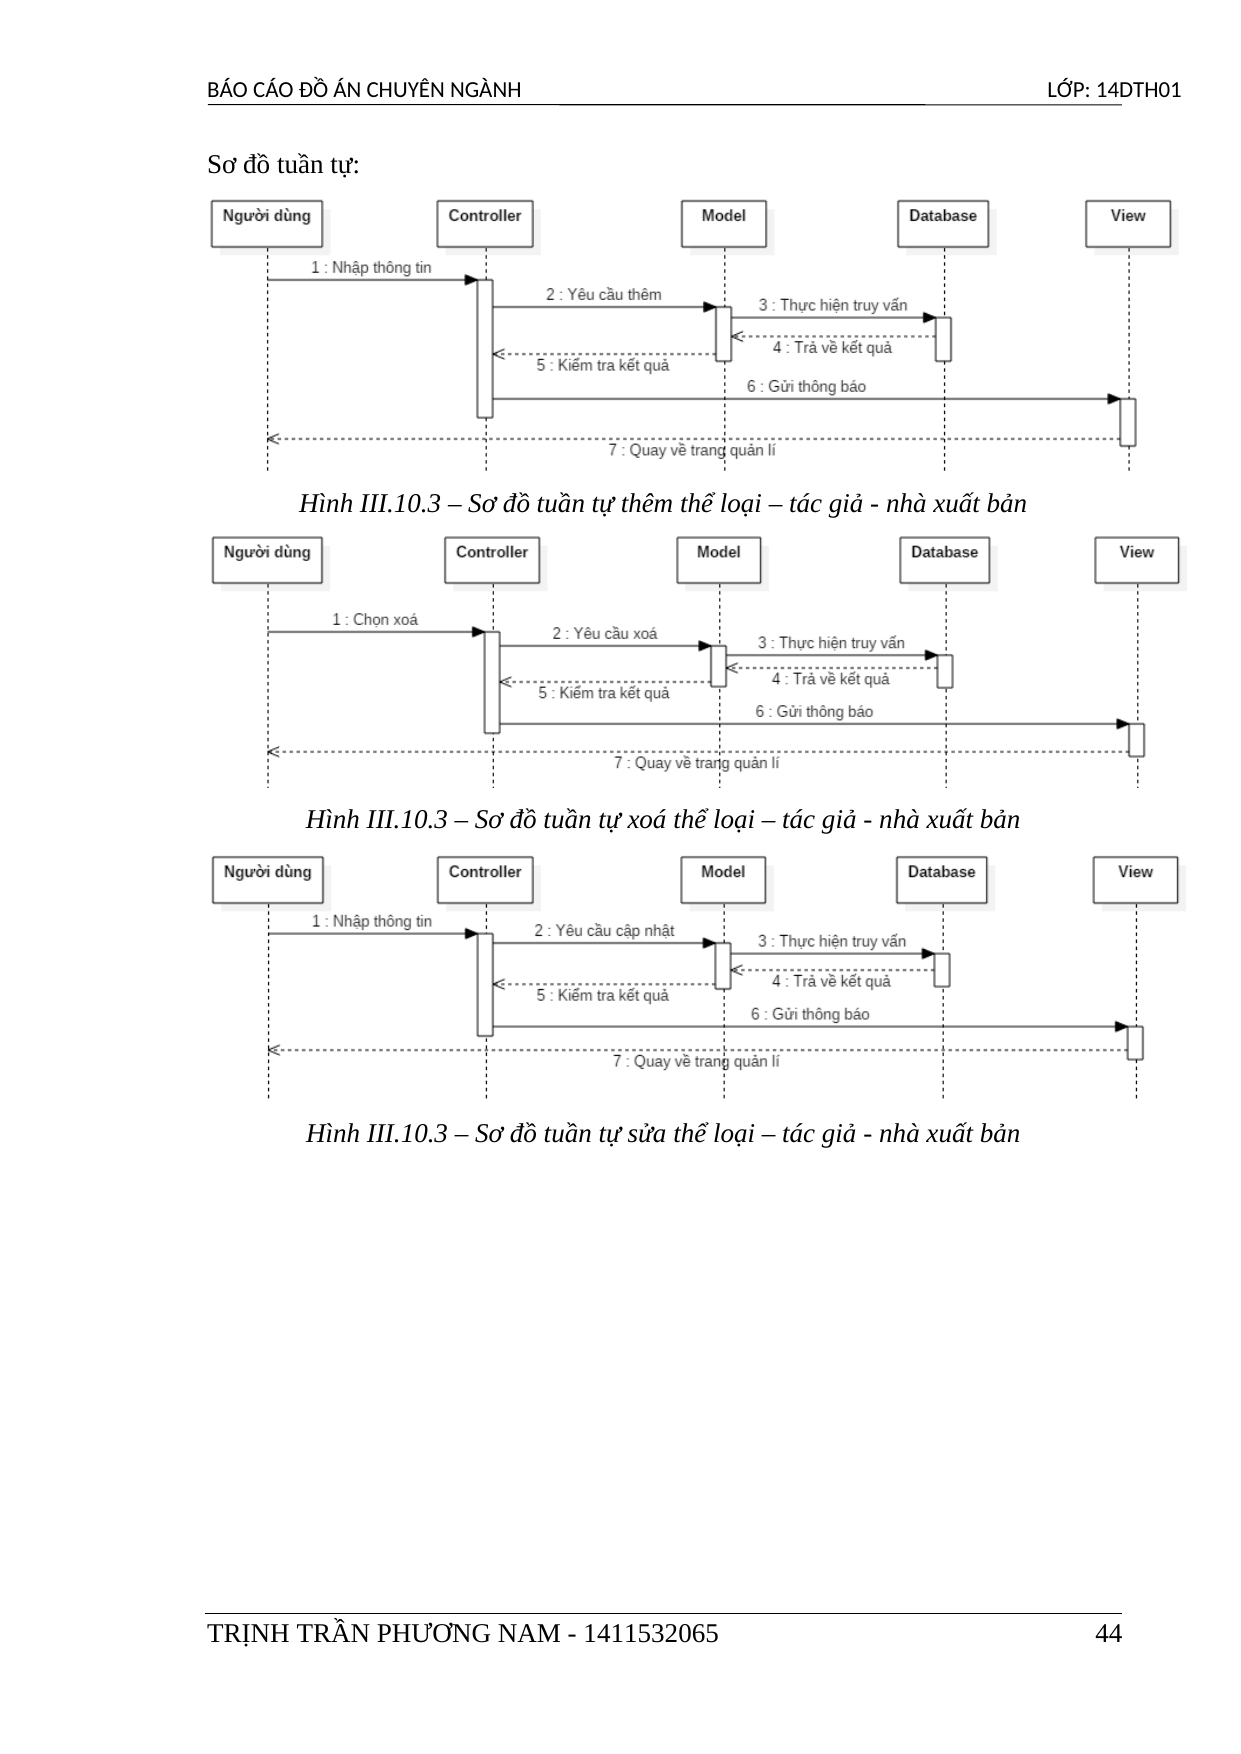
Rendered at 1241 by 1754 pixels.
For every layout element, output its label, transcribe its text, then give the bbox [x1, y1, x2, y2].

picture [206, 194, 1185, 472]
text Hình III.10.3 – Sơ đồ tuần tự thêm thể loại – tác giả - nhà xuất bản [207, 487, 1122, 518]
text Hình III.10.3 – Sơ đồ tuần tự sửa thể loại – tác giả - nhà xuất bản [207, 1117, 1122, 1148]
text Sơ đồ tuần tự: [207, 148, 1122, 179]
picture [206, 850, 1191, 1102]
picture [206, 533, 1193, 788]
text Hình III.10.3 – Sơ đồ tuần tự xoá thể loại – tác giả - nhà xuất bản [207, 803, 1122, 834]
